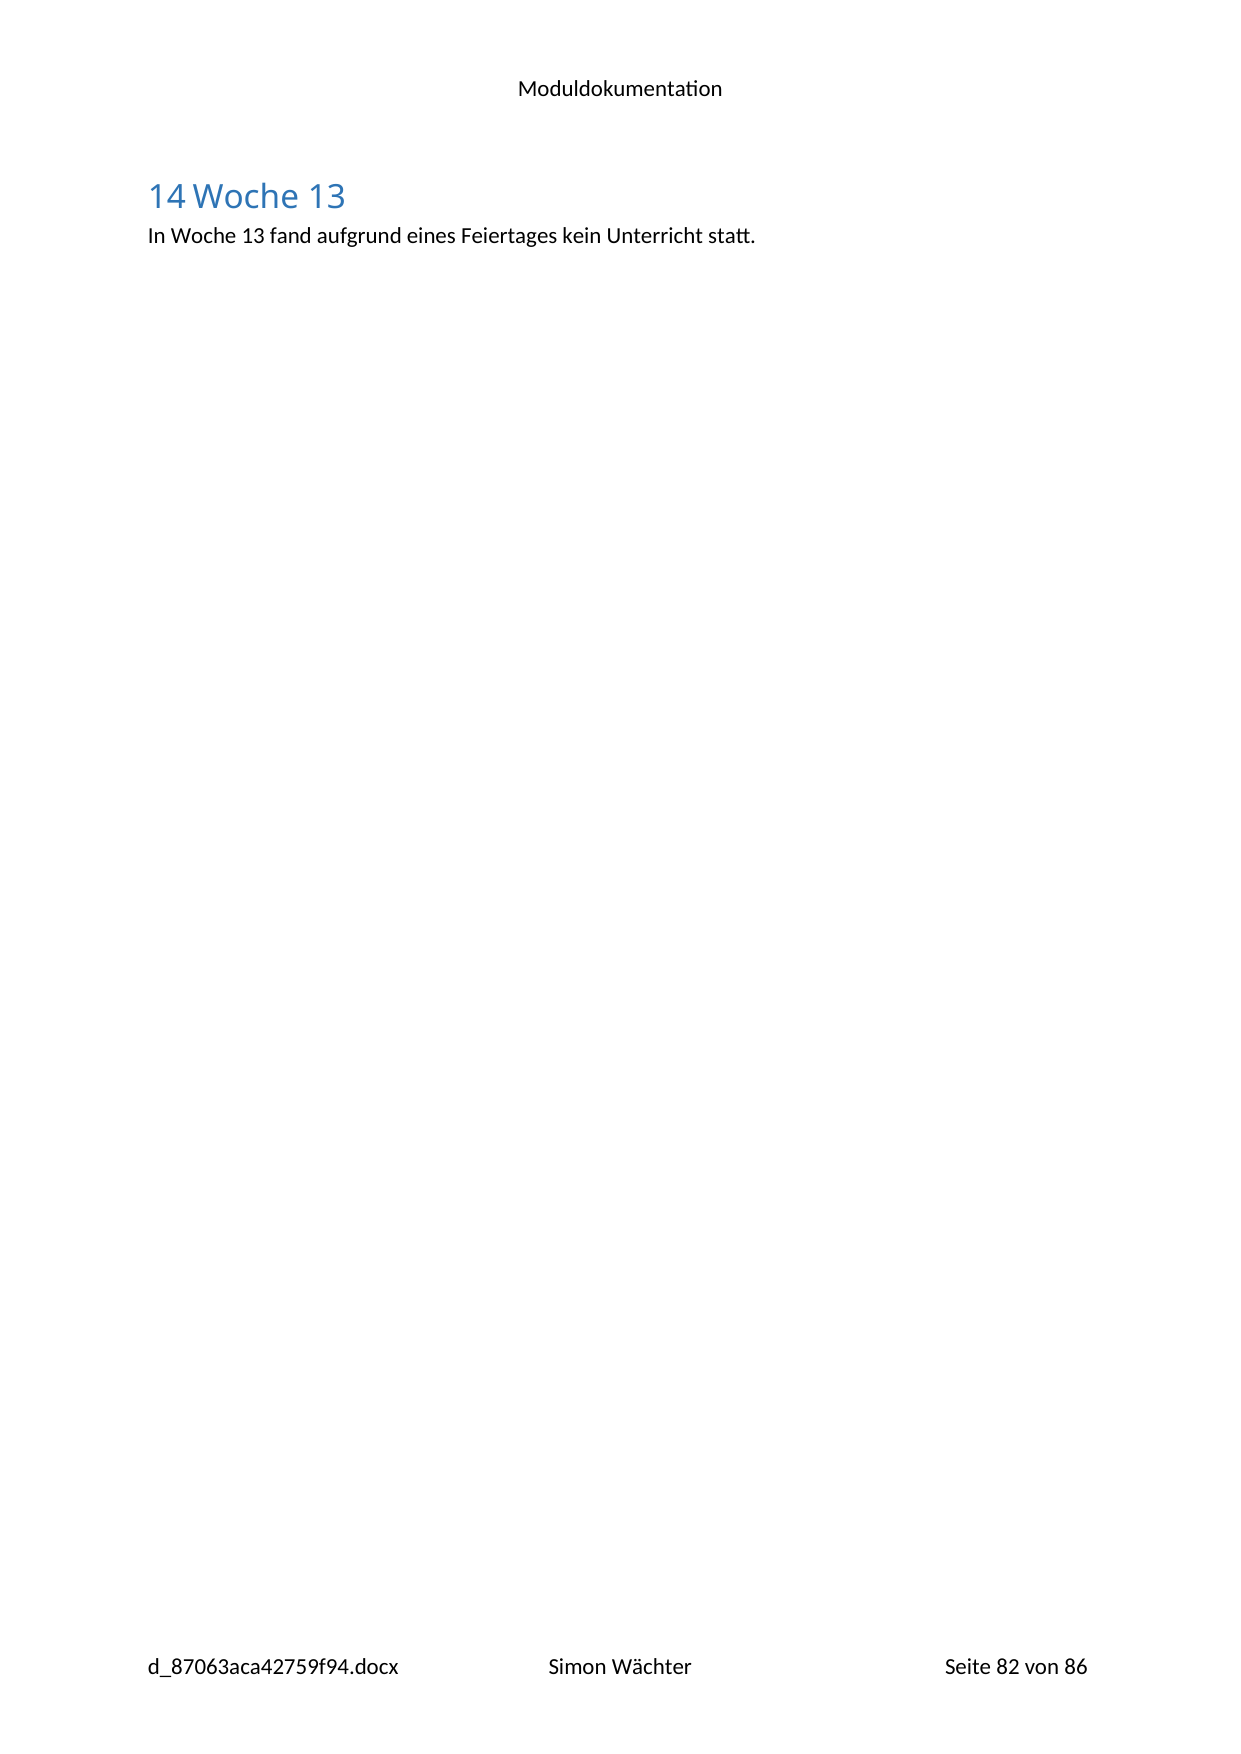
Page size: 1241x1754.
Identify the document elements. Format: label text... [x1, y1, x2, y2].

text In Woche 13 fand aufgrund eines Feiertages kein Unterricht statt. [148, 222, 1093, 249]
subtitle Woche 13 [148, 173, 1093, 218]
